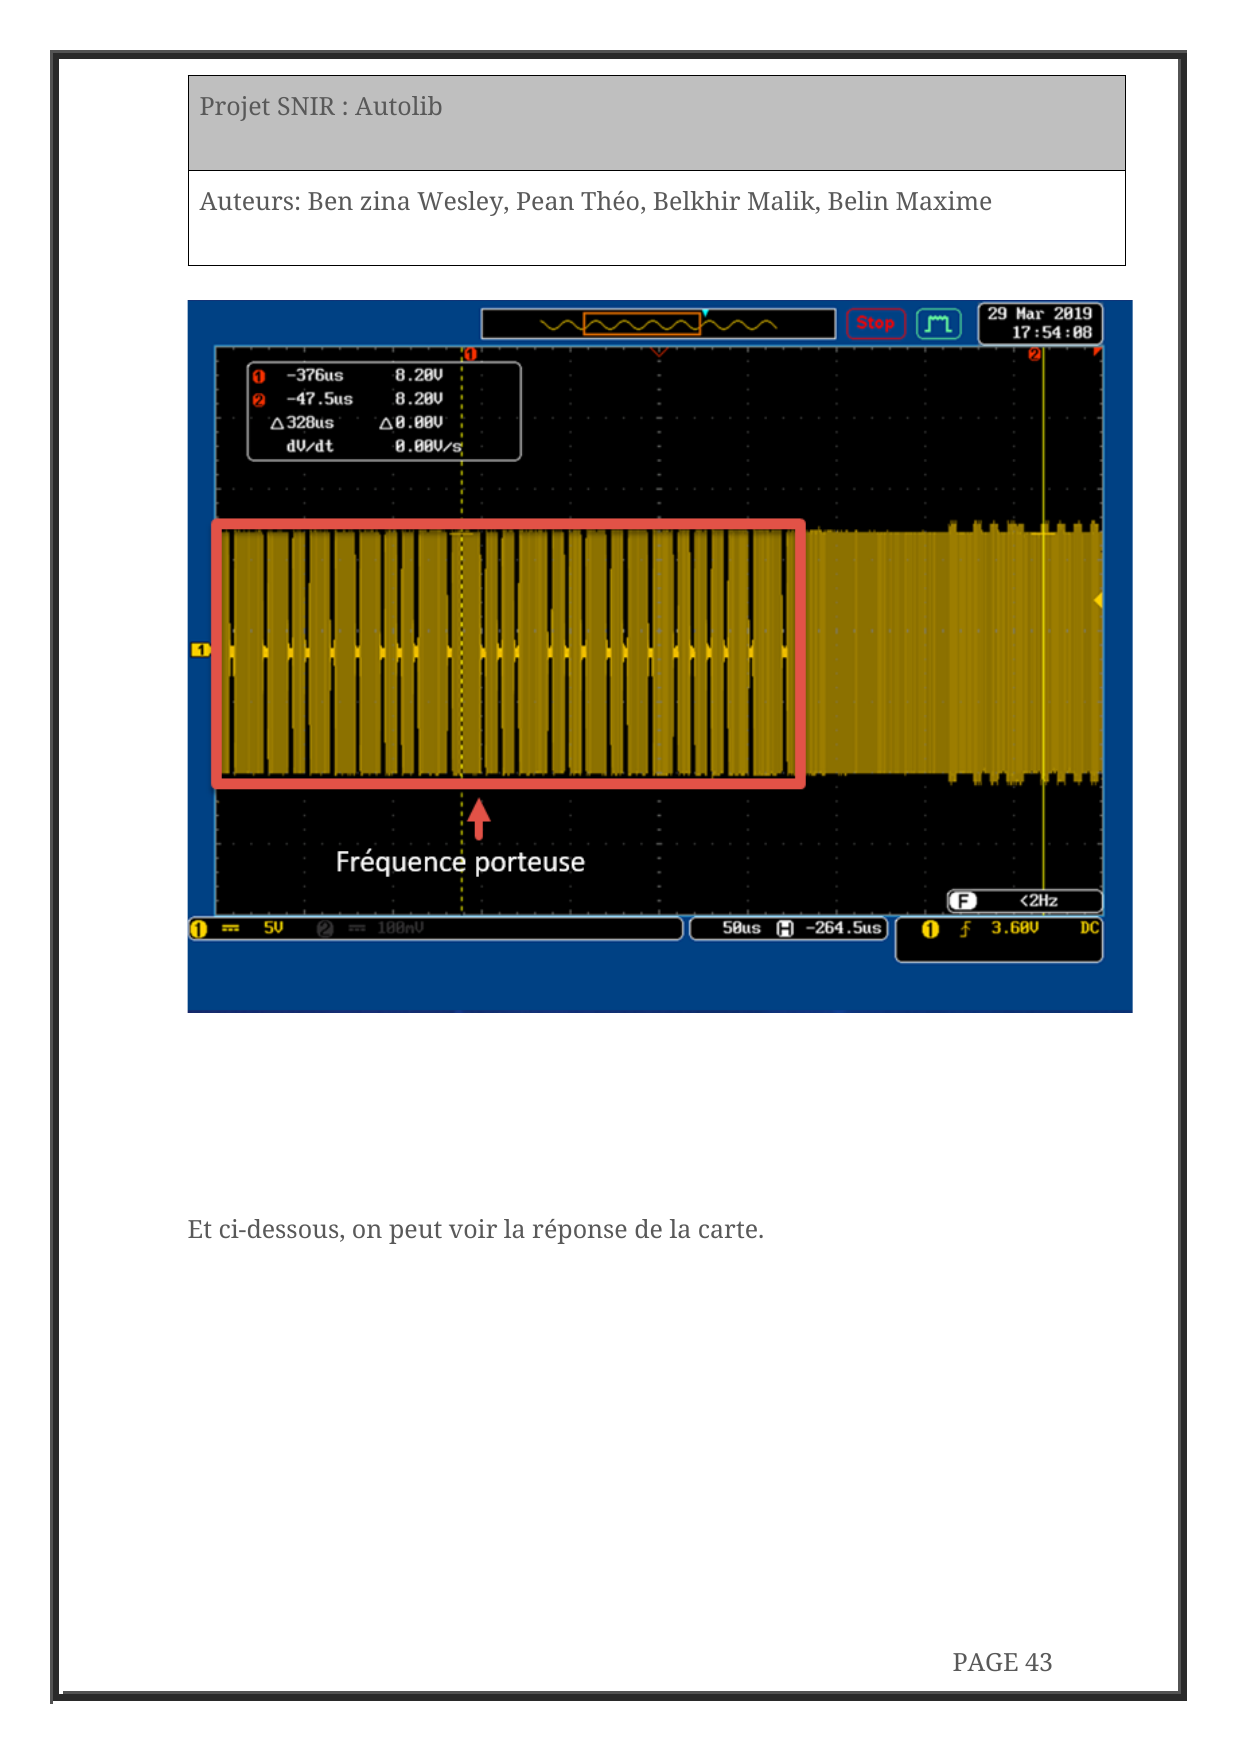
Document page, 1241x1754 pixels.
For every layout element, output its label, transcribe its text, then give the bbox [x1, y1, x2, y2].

text Et ci-dessous, on peut voir la réponse de la carte. [187, 1211, 1053, 1245]
picture [187, 300, 1133, 1013]
